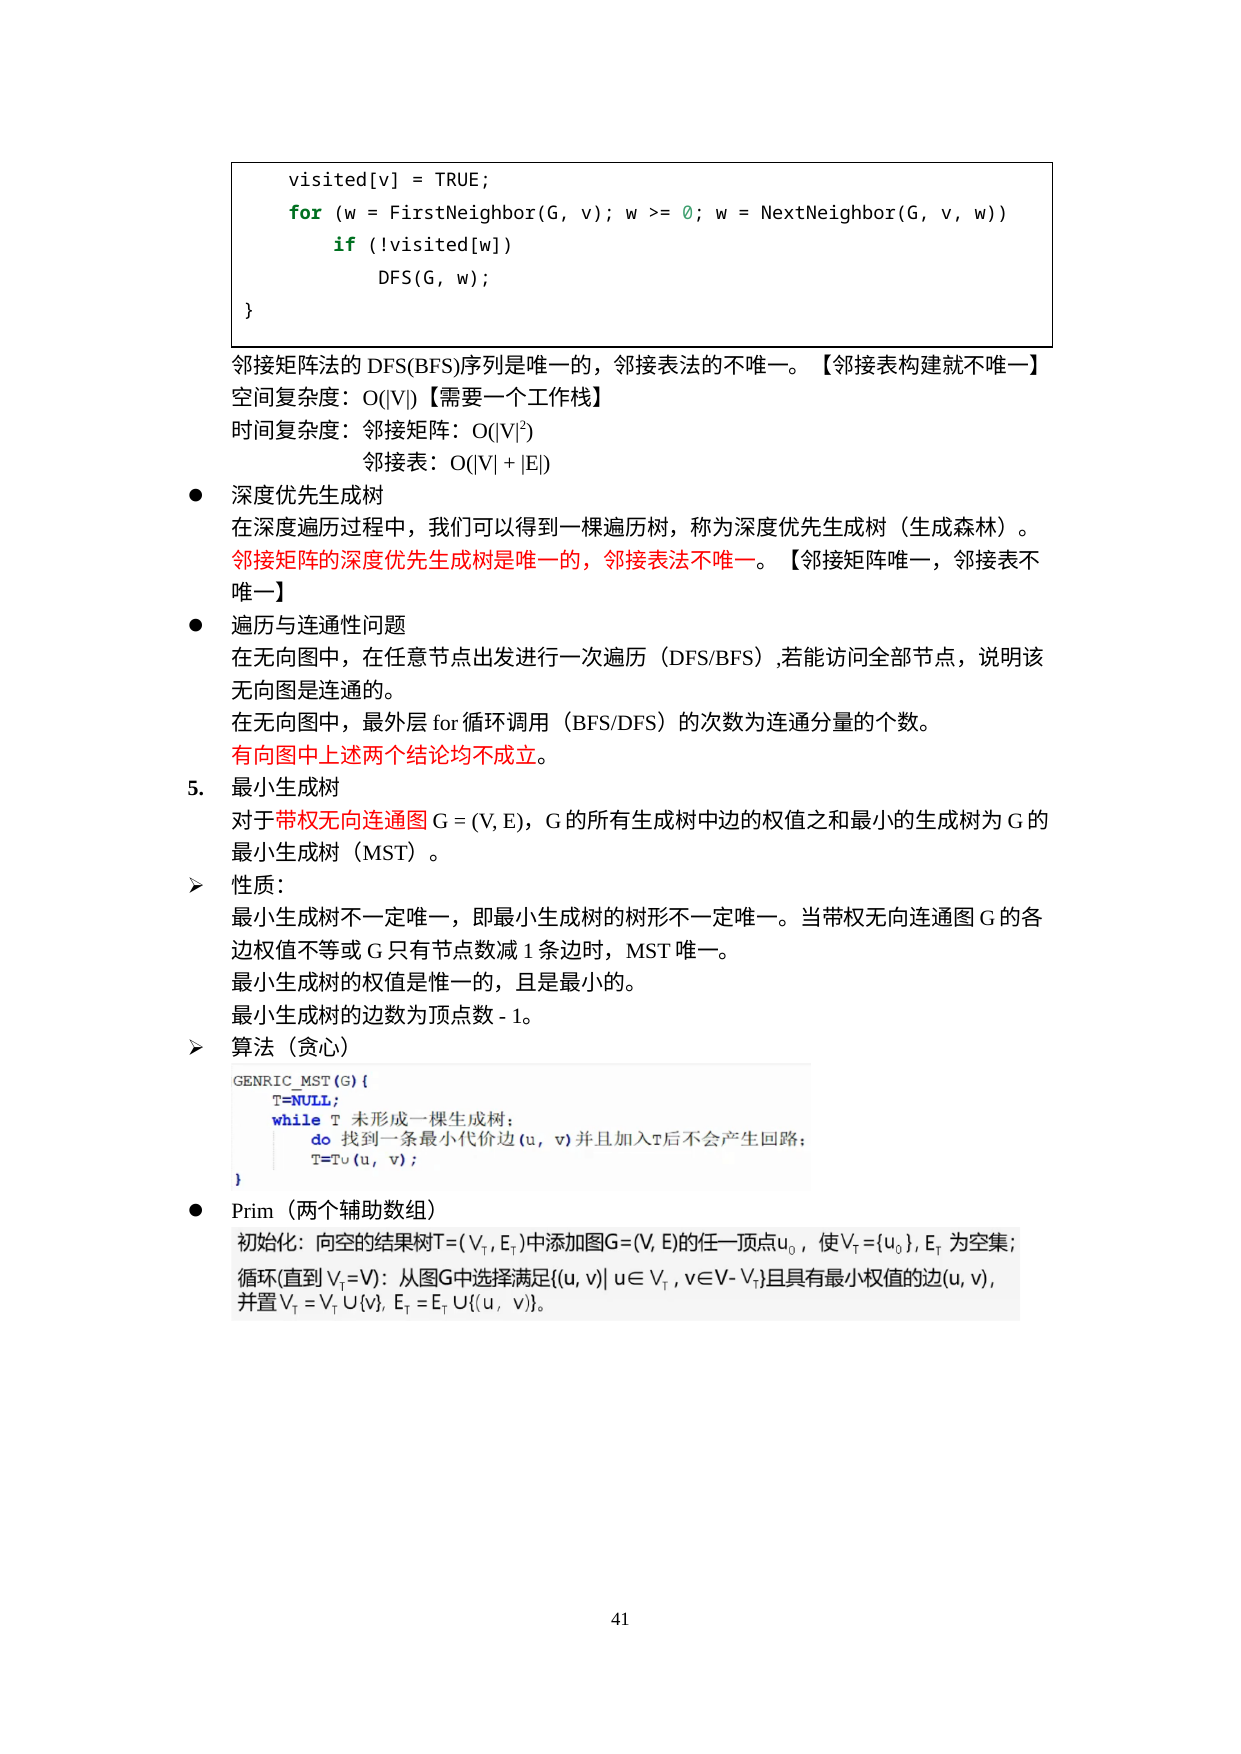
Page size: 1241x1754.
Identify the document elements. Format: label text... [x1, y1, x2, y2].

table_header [232, 163, 1052, 346]
list 性质： [187, 867, 1053, 900]
list 算法（贪心） [187, 1030, 1053, 1062]
list 在无向图中，最外层for循环调用（BFS/DFS）的次数为连通分量的个数。 [231, 705, 1053, 737]
list 深度优先生成树 [187, 477, 1053, 510]
list 邻接矩阵法的DFS(BFS)序列是唯一的，邻接表法的不唯一。【邻接表构建就不唯一】 [231, 348, 1053, 380]
list Prim（两个辅助数组） [187, 1192, 1053, 1225]
list 对于带权无向连通图G = (V, E)，G的所有生成树中边的权值之和最小的生成树为G的最小生成树（MST）。 [231, 802, 1053, 867]
list 最小生成树的边数为顶点数 - 1。 [231, 997, 1053, 1030]
list 有向图中上述两个结论均不成立。 [231, 737, 1053, 770]
list 空间复杂度：O(|V|)【需要一个工作栈】 [231, 380, 1053, 412]
list 最小生成树的权值是惟一的，且是最小的。 [231, 965, 1053, 997]
list 邻接表：O(|V| + |E|) [231, 445, 1053, 477]
list 邻接矩阵的深度优先生成树是唯一的，邻接表法不唯一。【邻接矩阵唯一，邻接表不唯一】 [231, 542, 1053, 607]
picture [231, 1063, 811, 1191]
list 在无向图中，在任意节点出发进行一次遍历（DFS/BFS）,若能访问全部节点，说明该无向图是连通的。 [231, 640, 1053, 705]
list 最小生成树不一定唯一，即最小生成树的树形不一定唯一。当带权无向连通图G的各边权值不等或G只有节点数减1条边时，MST唯一。 [231, 900, 1053, 965]
list 在深度遍历过程中，我们可以得到一棵遍历树，称为深度优先生成树（生成森林）。 [231, 510, 1053, 542]
picture [231, 1227, 1021, 1321]
list 最小生成树 [187, 770, 1053, 802]
list 时间复杂度：邻接矩阵：O(|V|2) [231, 412, 1053, 445]
list 遍历与连通性问题 [187, 607, 1053, 640]
